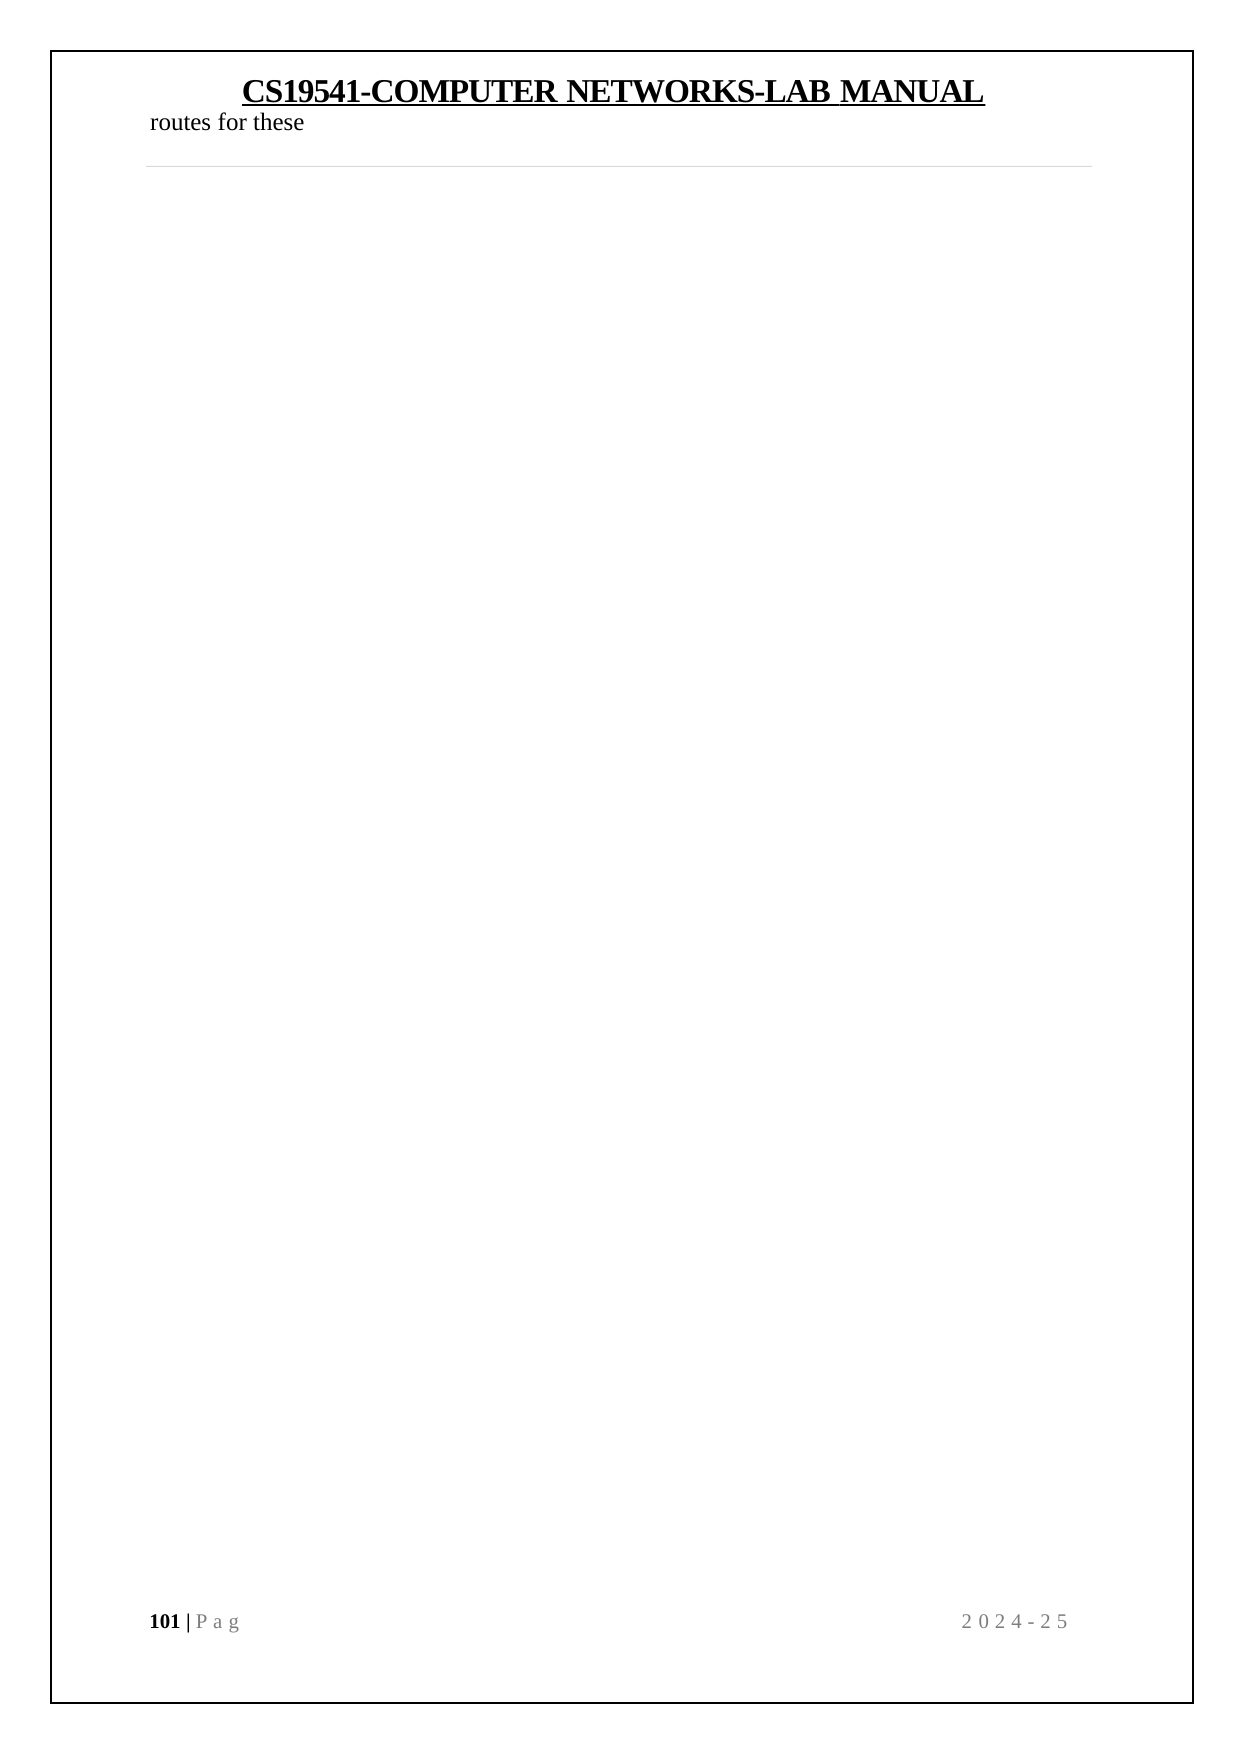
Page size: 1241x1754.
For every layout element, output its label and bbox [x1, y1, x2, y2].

text [150, 108, 1091, 136]
